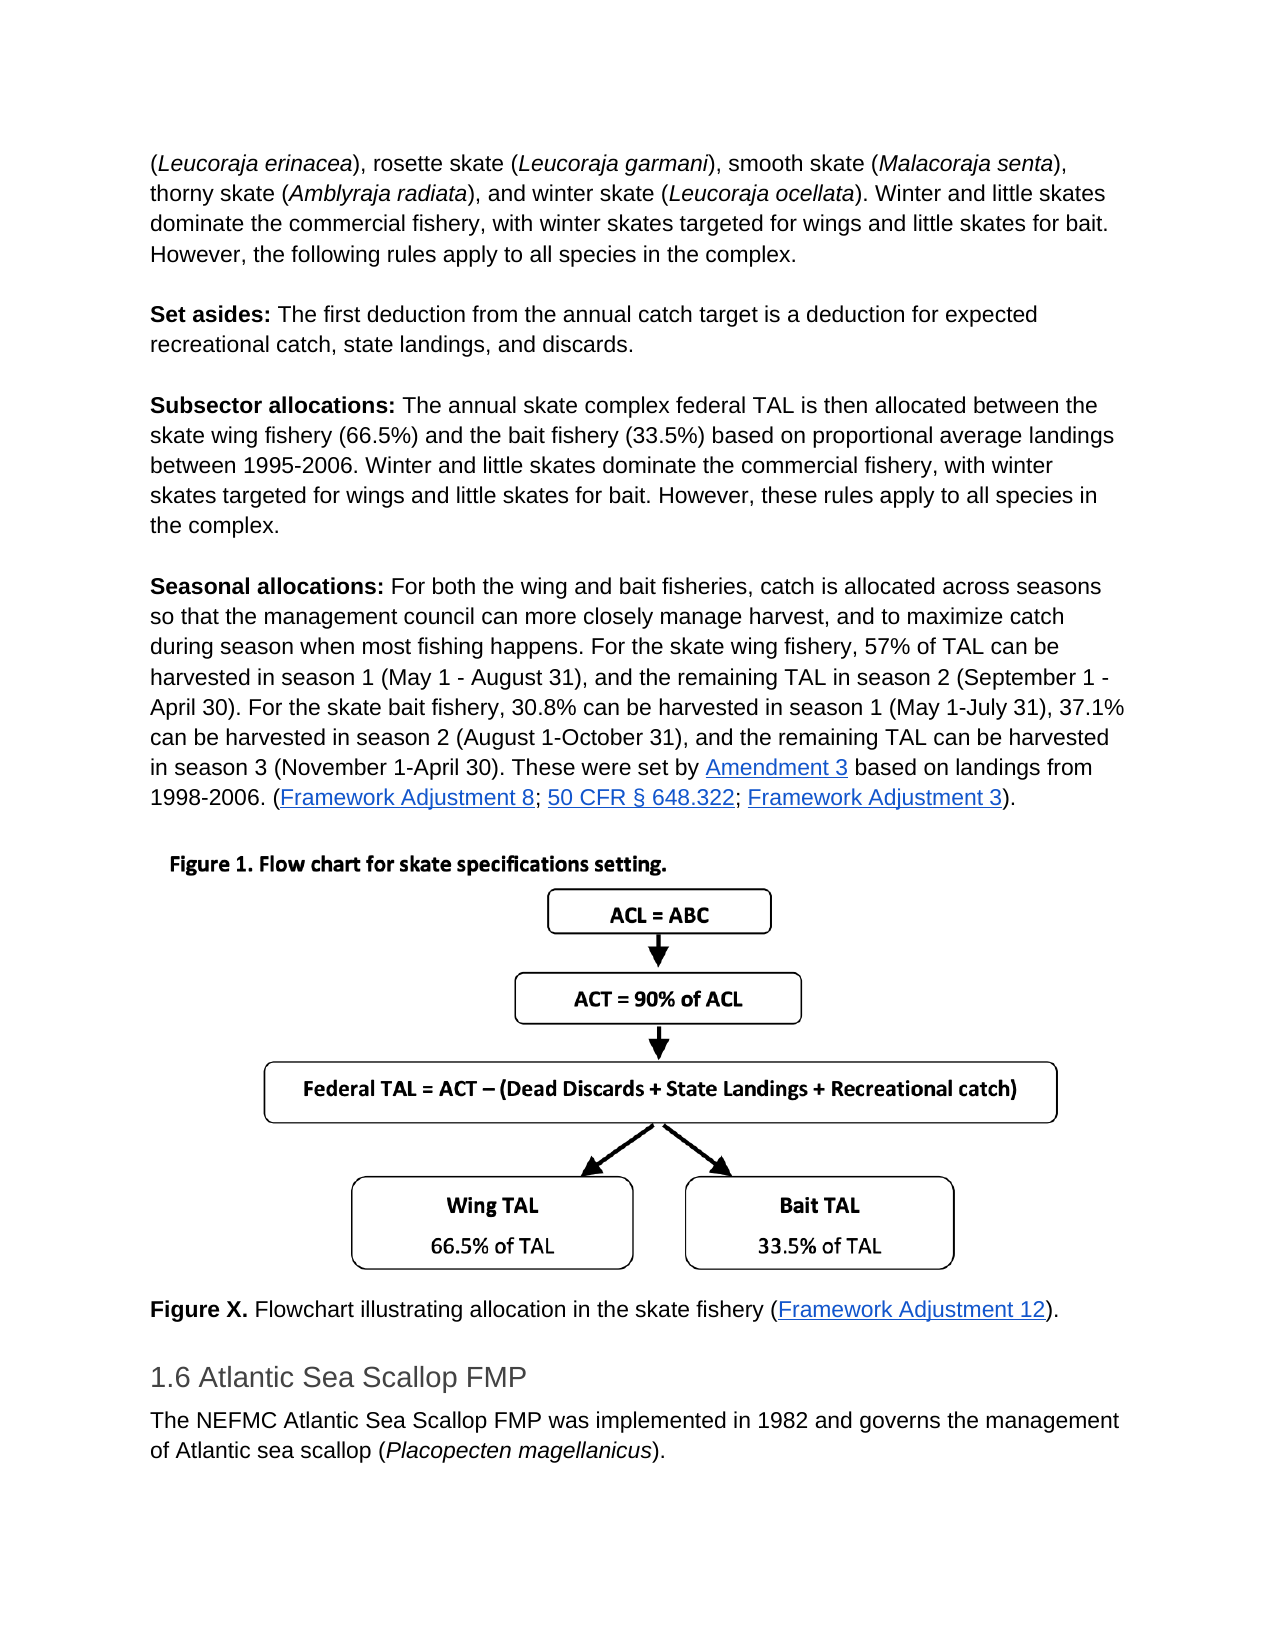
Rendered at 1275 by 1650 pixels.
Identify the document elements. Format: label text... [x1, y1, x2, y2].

picture [150, 844, 1078, 1293]
subtitle 1.6 Atlantic Sea Scallop FMP [150, 1360, 1125, 1393]
text Set asides: The first deduction from the annual catch target is a deduction for expected recreational catch, state landings, and discards. [150, 301, 1125, 358]
text Seasonal allocations: For both the wing and bait fisheries, catch is allocated across seasons so that the management council can more closely manage harvest, and to maximize catch during season when most fishing happens. For the skate wing fishery, 57% of TAL can be harvested in season 1 (May 1 - August 31), and the remaining TAL in season 2 (September 1 - April 30). For the skate bait fishery, 30.8% can be harvested in season 1 (May 1-July 31), 37.1% can be harvested in season 2 (August 1-October 31), and the remaining TAL can be harvested in season 3 (November 1-April 30). These were set by Amendment 3 based on landings from 1998-2006. (Framework Adjustment 8; 50 CFR § 648.322; Framework Adjustment 3). [150, 573, 1125, 811]
text Subsector allocations: The annual skate complex federal TAL is then allocated between the skate wing fishery (66.5%) and the bait fishery (33.5%) based on proportional average landings between 1995-2006. Winter and little skates dominate the commercial fishery, with winter skates targeted for wings and little skates for bait. However, these rules apply to all species in the complex. [150, 392, 1125, 539]
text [150, 150, 1125, 267]
text The NEFMC Atlantic Sea Scallop FMP was implemented in 1982 and governs the management of Atlantic sea scallop (Placopecten magellanicus). [150, 1407, 1125, 1463]
text Figure X. Flowchart illustrating allocation in the skate fishery (Framework Adjustment 12). [150, 1296, 1125, 1322]
